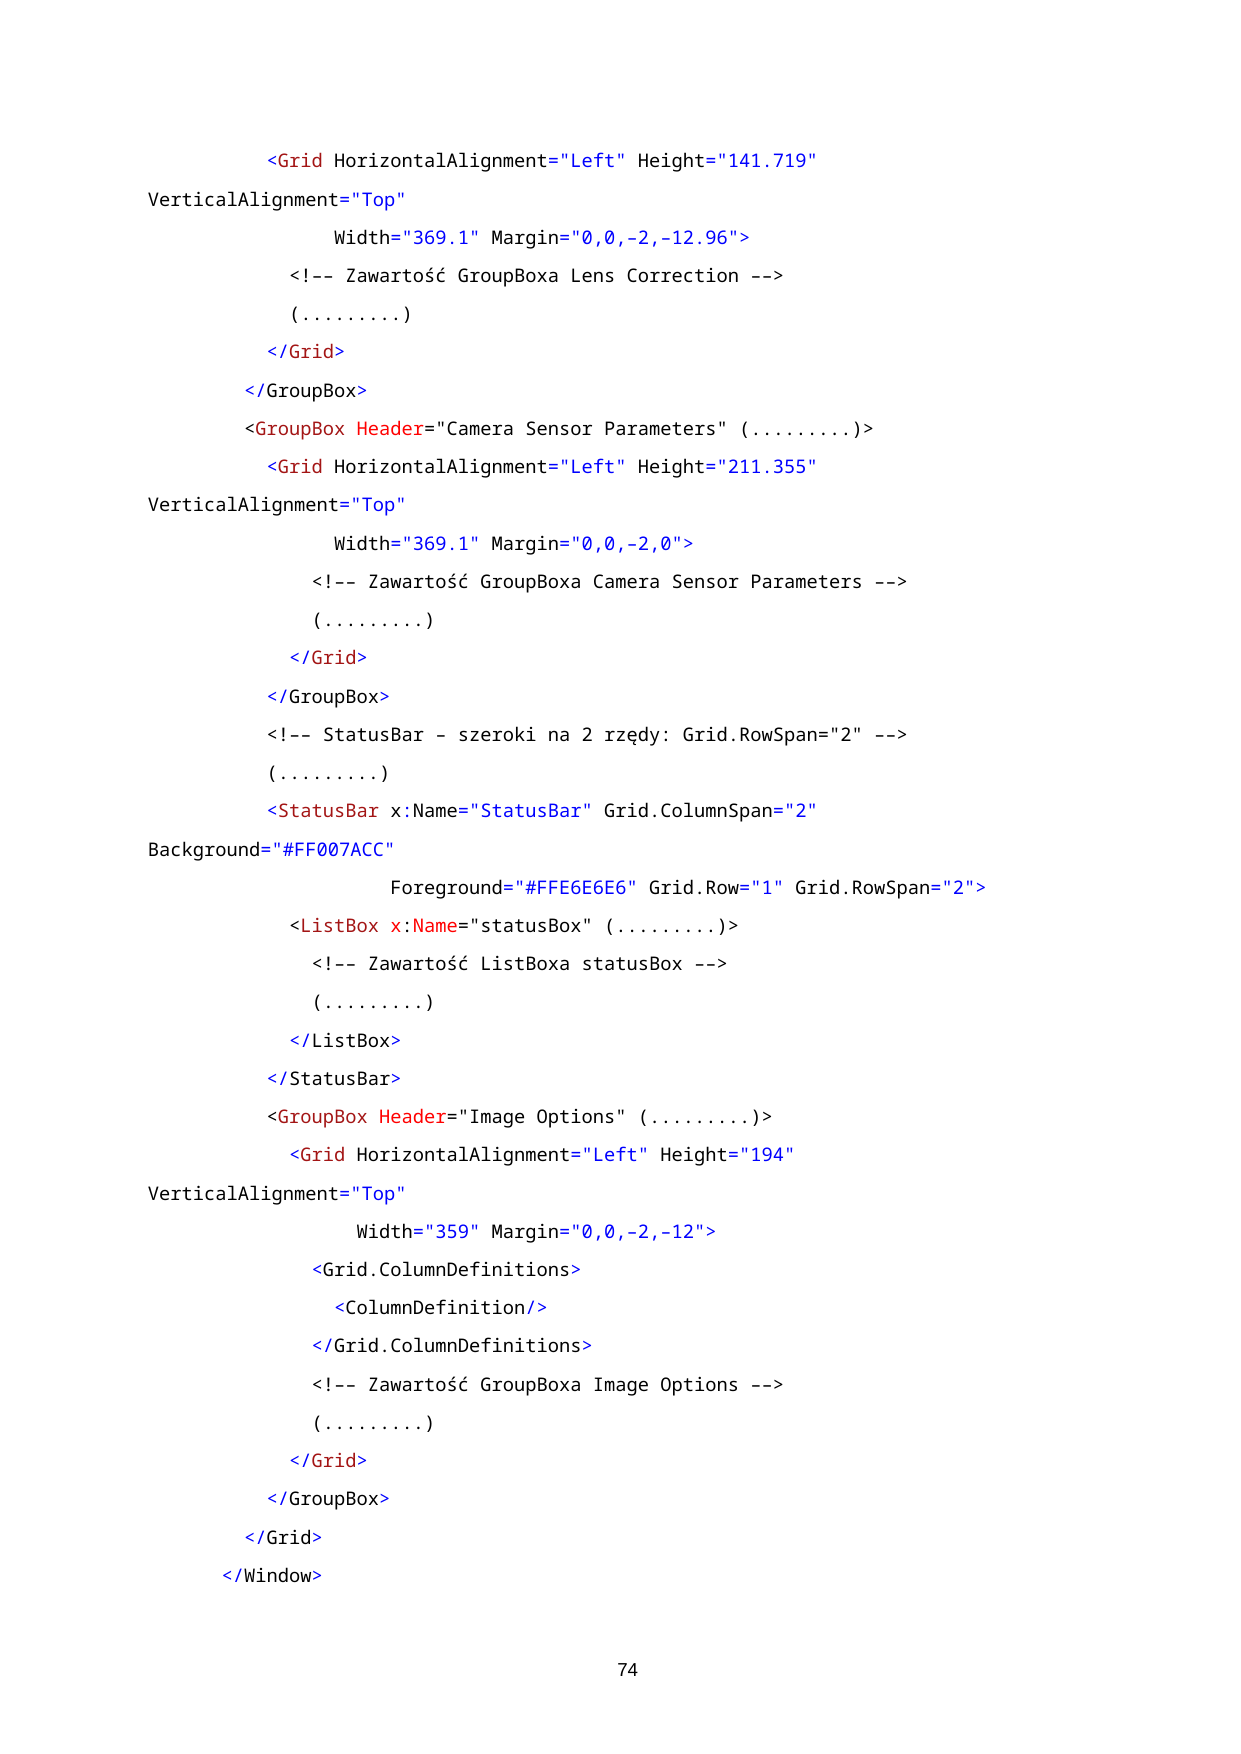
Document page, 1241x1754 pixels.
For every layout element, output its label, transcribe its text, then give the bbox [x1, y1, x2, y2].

text <StatusBar x:Name="StatusBar" Grid.ColumnSpan="2" Background="#FF007ACC" [148, 798, 1033, 861]
text <Grid HorizontalAlignment="Left" Height="211.355" VerticalAlignment="Top" [148, 453, 1033, 517]
text </Grid> [148, 339, 1033, 364]
text (.........) [148, 759, 1033, 785]
text (.........) [148, 1409, 1033, 1435]
text <Grid HorizontalAlignment="Left" Height="194" VerticalAlignment="Top" [148, 1142, 1033, 1205]
text <Grid HorizontalAlignment="Left" Height="141.719" VerticalAlignment="Top" [148, 148, 1033, 211]
text (.........) [148, 606, 1033, 632]
text </GroupBox> [148, 683, 1033, 708]
text <ListBox x:Name="statusBox" (.........)> [148, 912, 1033, 938]
text Width="359" Margin="0,0,–2,–12"> [148, 1218, 1033, 1244]
text </Grid.ColumnDefinitions> [148, 1333, 1033, 1358]
text </StatusBar> [148, 1065, 1033, 1091]
text <!–– Zawartość GroupBoxa Lens Correction ––> [148, 262, 1033, 288]
text <!–– Zawartość GroupBoxa Camera Sensor Parameters ––> [148, 568, 1033, 594]
text (.........) [148, 301, 1033, 326]
text <!–– StatusBar – szeroki na 2 rzędy: Grid.RowSpan="2" ––> [148, 721, 1033, 747]
text <GroupBox Header="Image Options" (.........)> [148, 1103, 1033, 1129]
text </Grid> [148, 645, 1033, 670]
text </GroupBox> [148, 377, 1033, 403]
text (.........) [148, 989, 1033, 1014]
text <!–– Zawartość GroupBoxa Image Options ––> [148, 1371, 1033, 1397]
text Width="369.1" Margin="0,0,–2,0"> [148, 530, 1033, 556]
text </ListBox> [148, 1027, 1033, 1052]
text <!–– Zawartość ListBoxa statusBox ––> [148, 951, 1033, 976]
text Foreground="#FFE6E6E6" Grid.Row="1" Grid.RowSpan="2"> [148, 874, 1033, 899]
text </Grid> [148, 1447, 1033, 1473]
text <ColumnDefinition/> [148, 1294, 1033, 1320]
text </Grid> [148, 1524, 1033, 1549]
text Width="369.1" Margin="0,0,–2,–12.96"> [148, 224, 1033, 250]
text <GroupBox Header="Camera Sensor Parameters" (.........)> [148, 415, 1033, 441]
text </Window> [148, 1562, 1033, 1588]
text <Grid.ColumnDefinitions> [148, 1256, 1033, 1282]
text </GroupBox> [148, 1486, 1033, 1511]
